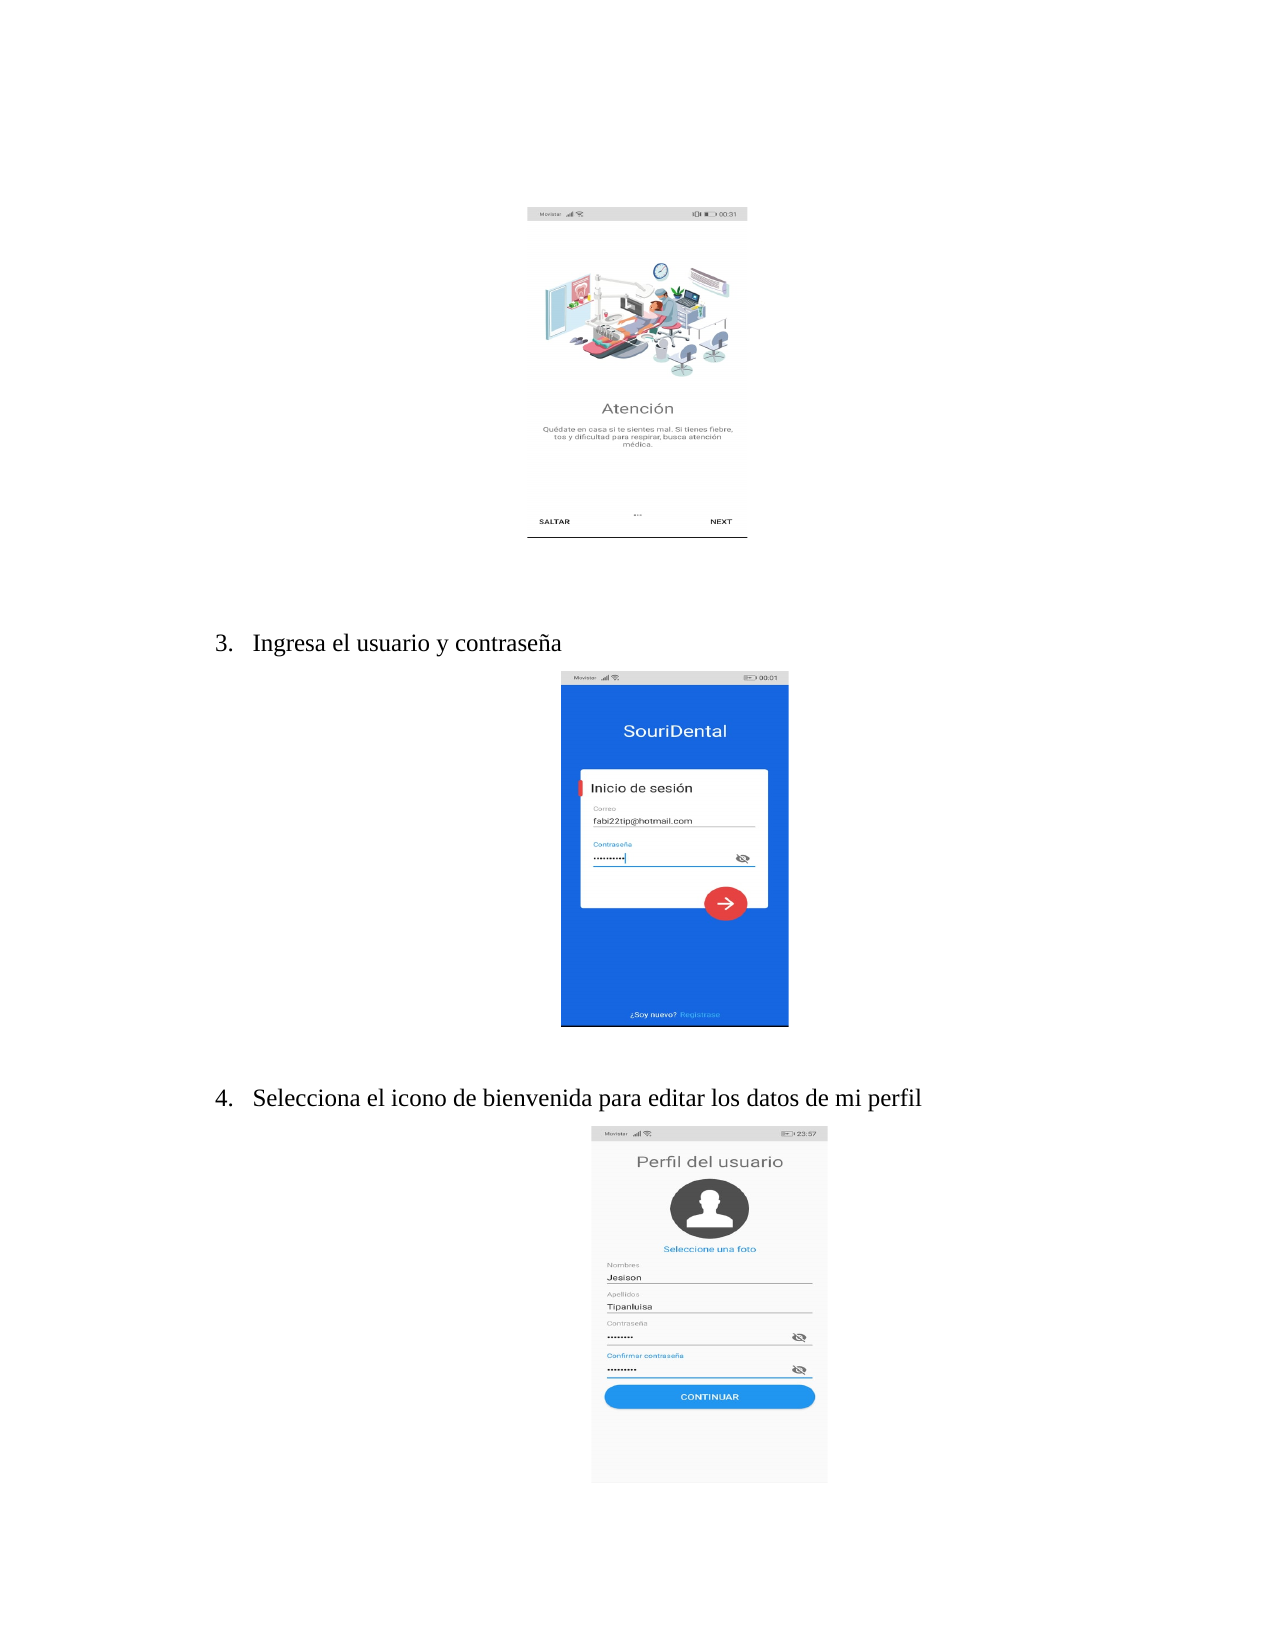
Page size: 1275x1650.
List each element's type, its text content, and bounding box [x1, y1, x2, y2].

picture [561, 671, 789, 1027]
list Selecciona el icono de bienvenida para editar los datos de mi perfil [215, 1083, 1098, 1112]
list Ingresa el usuario y contraseña [215, 628, 1098, 657]
picture [527, 207, 748, 538]
picture [591, 1126, 828, 1483]
